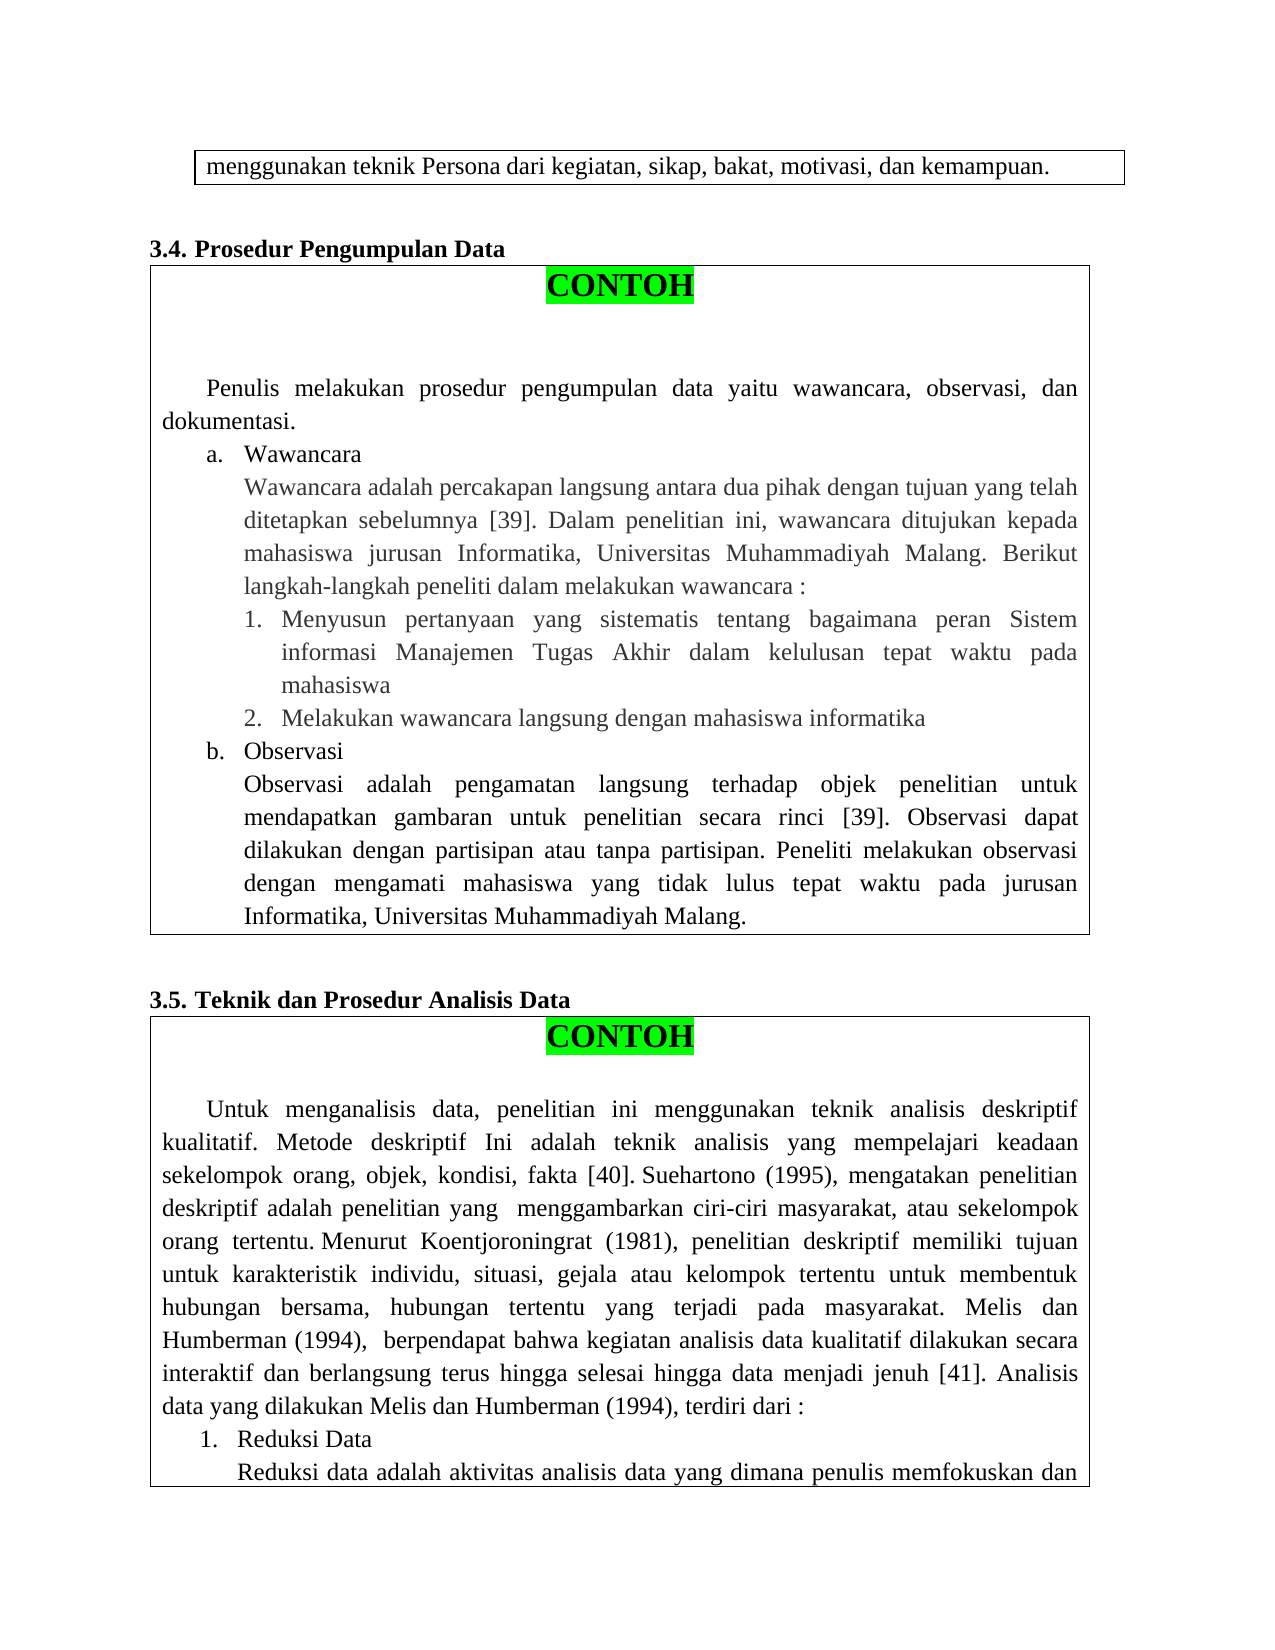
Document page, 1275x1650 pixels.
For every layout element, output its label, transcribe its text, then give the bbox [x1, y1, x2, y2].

subtitle Prosedur Pengumpulan Data [149, 234, 1125, 262]
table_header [196, 151, 1124, 184]
subtitle Teknik dan Prosedur Analisis Data [149, 985, 1125, 1013]
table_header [151, 1017, 1089, 1486]
table_header CONTOH Penulis melakukan prosedur pengumpulan data yaitu wawancara, observasi, dan dokumentasi. Wawancara Wawancara adalah percakapan langsung antara dua pihak dengan tujuan yang telah ditetapkan sebelumnya [39]. Dalam penelitian ini, wawancara ditujukan kepada mahasiswa jurusan Informatika, Universitas Muhammadiyah Malang. Berikut langkah-langkah peneliti dalam melakukan wawancara : Menyusun pertanyaan yang sistematis tentang bagaimana peran Sistem informasi Manajemen Tugas Akhir dalam kelulusan tepat waktu pada mahasiswa Melakukan wawancara langsung dengan mahasiswa informatika Observasi Observasi adalah pengamatan langsung terhadap objek penelitian untuk mendapatkan gambaran untuk penelitian secara rinci [39]. Observasi dapat dilakukan dengan partisipan atau tanpa partisipan. Peneliti melakukan observasi dengan mengamati mahasiswa yang tidak lulus tepat waktu pada jurusan Informatika, Universitas Muhammadiyah Malang. [151, 266, 1089, 934]
